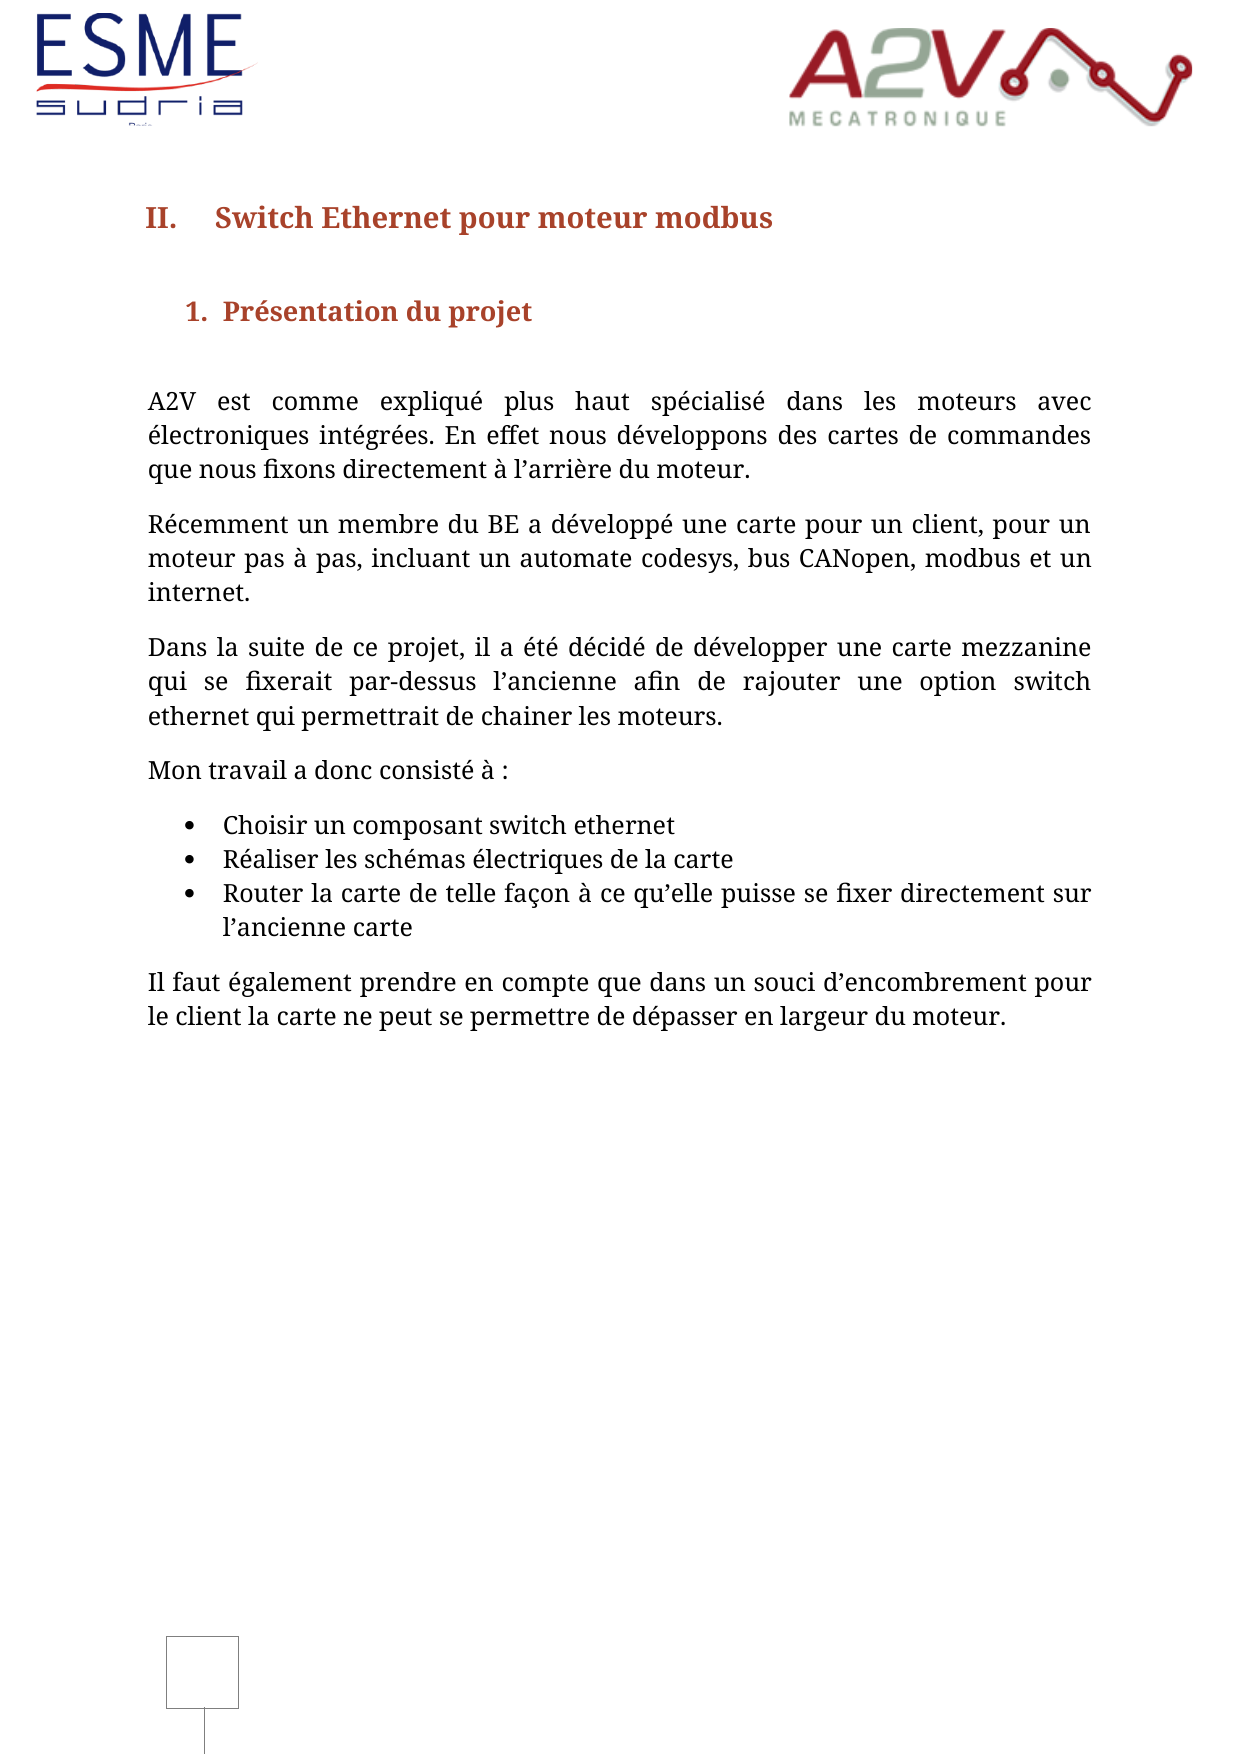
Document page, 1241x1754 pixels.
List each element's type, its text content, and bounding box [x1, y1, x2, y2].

text Dans la suite de ce projet, il a été décidé de développer une carte mezzanine qui se fixerait par-dessus l’ancienne afin de rajouter une option switch ethernet qui permettrait de chainer les moteurs. [148, 630, 1093, 732]
list Choisir un composant switch ethernet [185, 808, 1093, 842]
text A2V est comme expliqué plus haut spécialisé dans les moteurs avec électroniques intégrées. En effet nous développons des cartes de commandes que nous fixons directement à l’arrière du moteur. [148, 384, 1093, 486]
subtitle Présentation du projet [185, 292, 1093, 329]
list Router la carte de telle façon à ce qu’elle puisse se fixer directement sur l’ancienne carte [185, 876, 1093, 944]
text Il faut également prendre en compte que dans un souci d’encombrement pour le client la carte ne peut se permettre de dépasser en largeur du moteur. [148, 965, 1093, 1033]
subtitle Switch Ethernet pour moteur modbus [177, 198, 1093, 237]
picture [789, 28, 1193, 130]
text Récemment un membre du BE a développé une carte pour un client, pour un moteur pas à pas, incluant un automate codesys, bus CANopen, modbus et un internet. [148, 507, 1093, 609]
picture [36, 13, 258, 126]
text Mon travail a donc consisté à : [148, 753, 1093, 787]
list Réaliser les schémas électriques de la carte [185, 842, 1093, 876]
